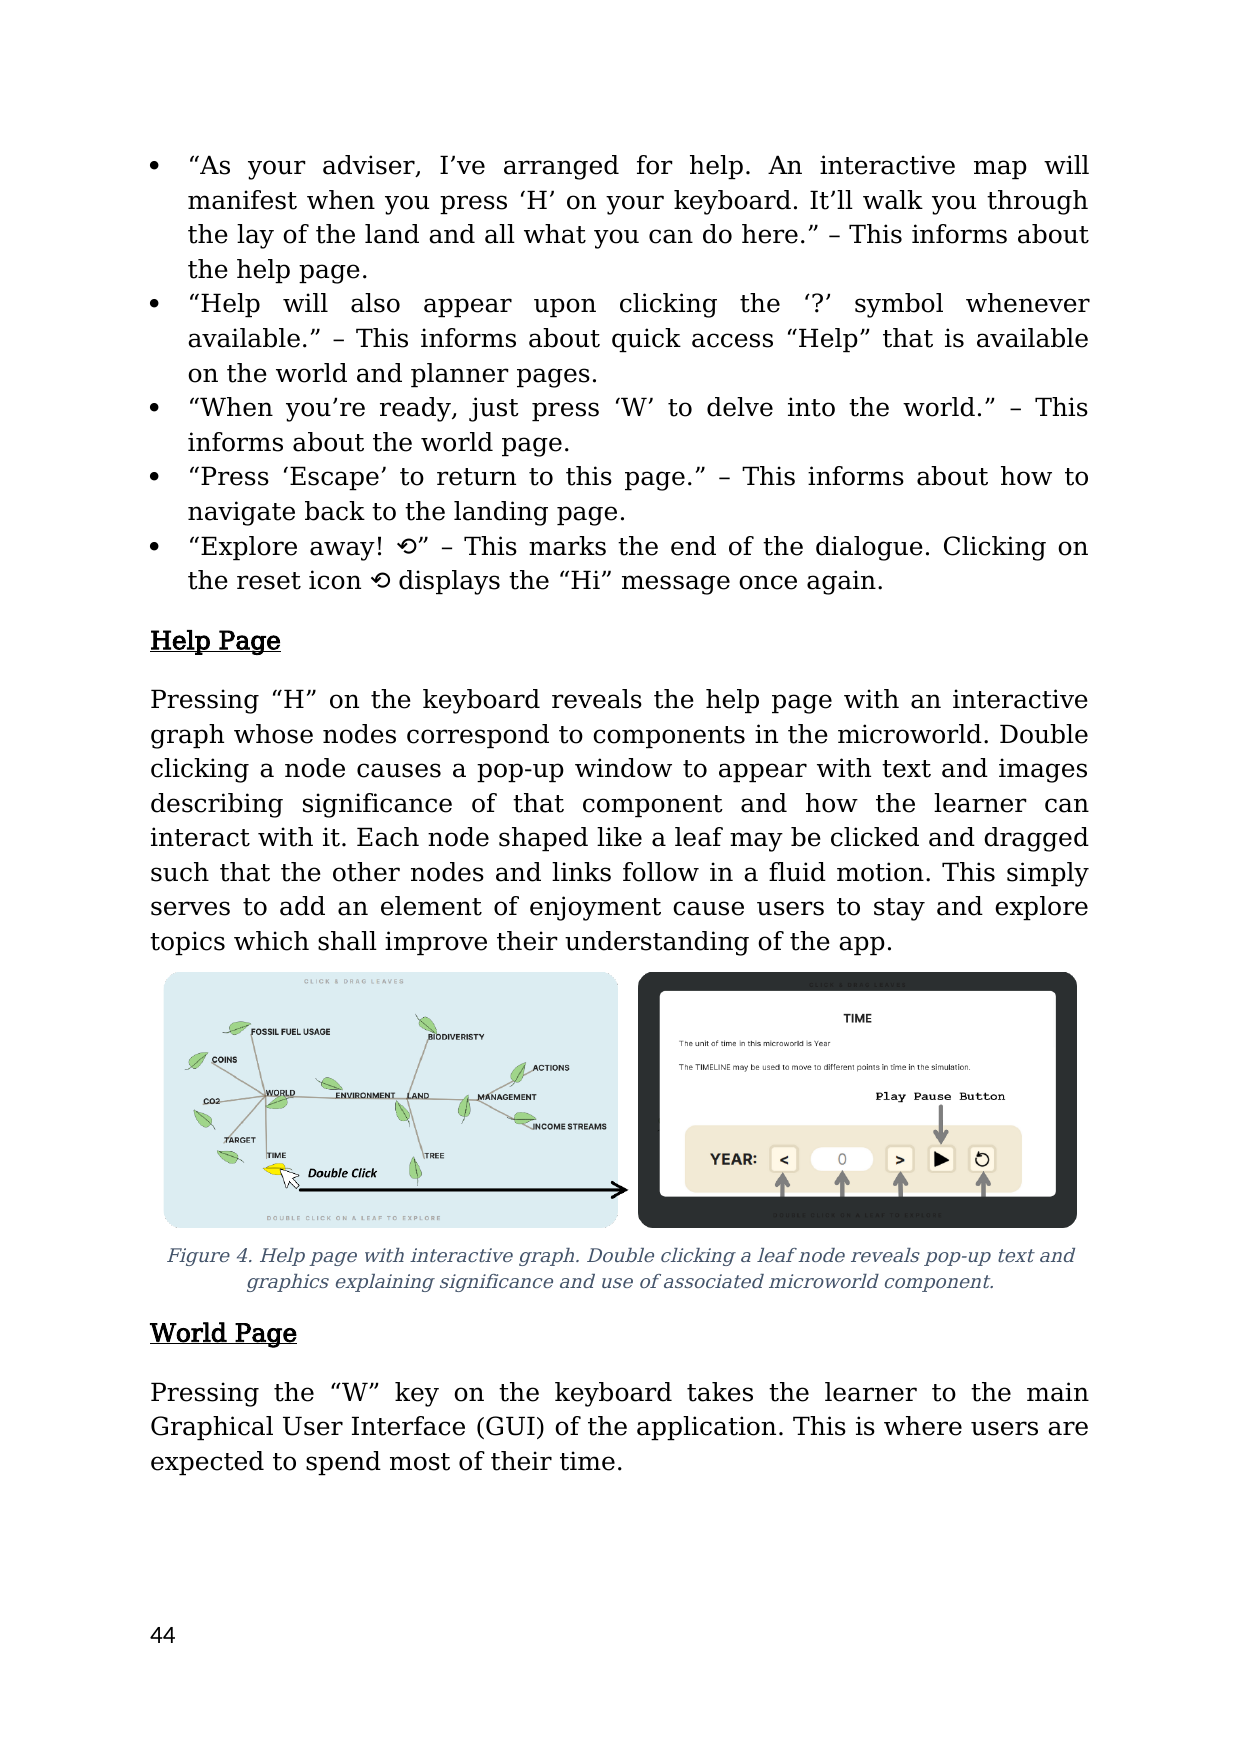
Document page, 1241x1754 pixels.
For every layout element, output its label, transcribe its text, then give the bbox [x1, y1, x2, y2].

subtitle Help Page [150, 624, 1090, 654]
subtitle World Page [150, 1317, 1090, 1347]
text Pressing the “W” key on the keyboard takes the learner to the main Graphical User Interface (GUI) of the application. This is where users are expected to spend most of their time. [150, 1376, 1090, 1475]
list “Explore away! ⟲” – This marks the end of the dialogue. Clicking on the reset icon ⟲ displays the “Hi” message once again. [150, 530, 1090, 595]
text Pressing “H” on the keyboard reveals the help page with an interactive graph whose nodes correspond to components in the microworld. Double clicking a node causes a pop-up window to appear with text and images describing significance of that component and how the learner can interact with it. Each node shaped like a leaf may be clicked and dragged such that the other nodes and links follow in a fluid motion. This simply serves to add an element of enjoyment cause users to stay and explore topics which shall improve their understanding of the app. [150, 684, 1090, 955]
list “Press ‘Escape’ to return to this page.” – This informs about how to navigate back to the landing page. [150, 461, 1090, 526]
picture [163, 972, 1077, 1228]
list “Help will also appear upon clicking the ‘?’ symbol whenever available.” – This informs about quick access “Help” that is available on the world and planner pages. [150, 288, 1090, 387]
text Figure 4. Help page with interactive graph. Double clicking a leaf node reveals pop-up text and graphics explaining significance and use of associated microworld component. [150, 1244, 1090, 1293]
list “As your adviser, I’ve arranged for help. An interactive map will manifest when you press ‘H’ on your keyboard. It’ll walk you through the lay of the land and all what you can do here.” – This informs about the help page. [150, 150, 1090, 284]
list “When you’re ready, just press ‘W’ to delve into the world.” – This informs about the world page. [150, 392, 1090, 456]
